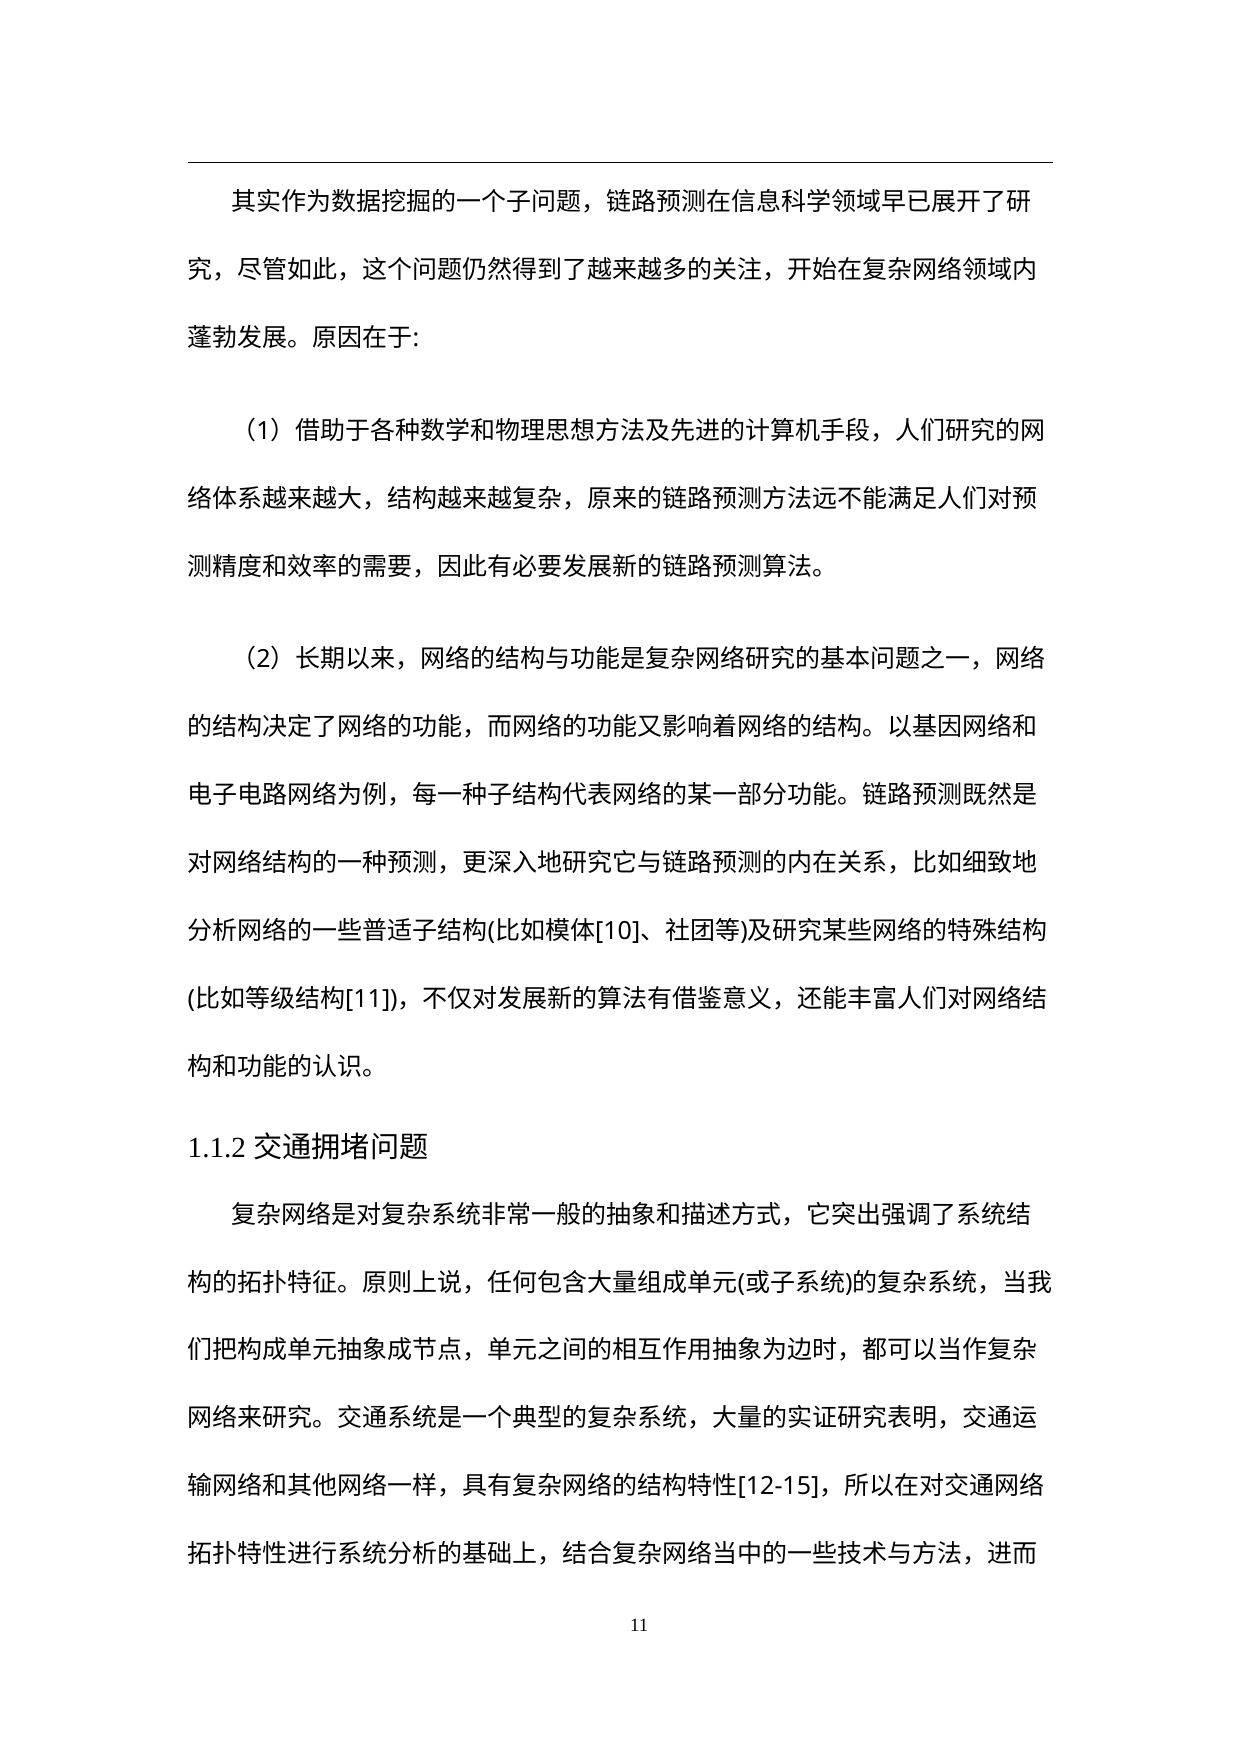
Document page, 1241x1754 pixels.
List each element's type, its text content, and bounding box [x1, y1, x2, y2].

text （1）借助于各种数学和物理思想方法及先进的计算机手段，人们研究的网络体系越来越大，结构越来越复杂，原来的链路预测方法远不能满足人们对预测精度和效率的需要，因此有必要发展新的链路预测算法。 [187, 394, 1053, 598]
subtitle 1.1.2 交通拥堵问题 [187, 1123, 1053, 1166]
text （2）长期以来，网络的结构与功能是复杂网络研究的基本问题之一，网络的结构决定了网络的功能，而网络的功能又影响着网络的结构。以基因网络和电子电路网络为例，每一种子结构代表网络的某一部分功能。链路预测既然是对网络结构的一种预测，更深入地研究它与链路预测的内在关系，比如细致地分析网络的一些普适子结构(比如模体[10]、社团等)及研究某些网络的特殊结构(比如等级结构[11])，不仅对发展新的算法有借鉴意义，还能丰富人们对网络结构和功能的认识。 [187, 623, 1053, 1098]
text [187, 1178, 1053, 1586]
text 其实作为数据挖掘的一个子问题，链路预测在信息科学领域早已展开了研究，尽管如此，这个问题仍然得到了越来越多的关注，开始在复杂网络领域内蓬勃发展。原因在于: [187, 166, 1053, 369]
